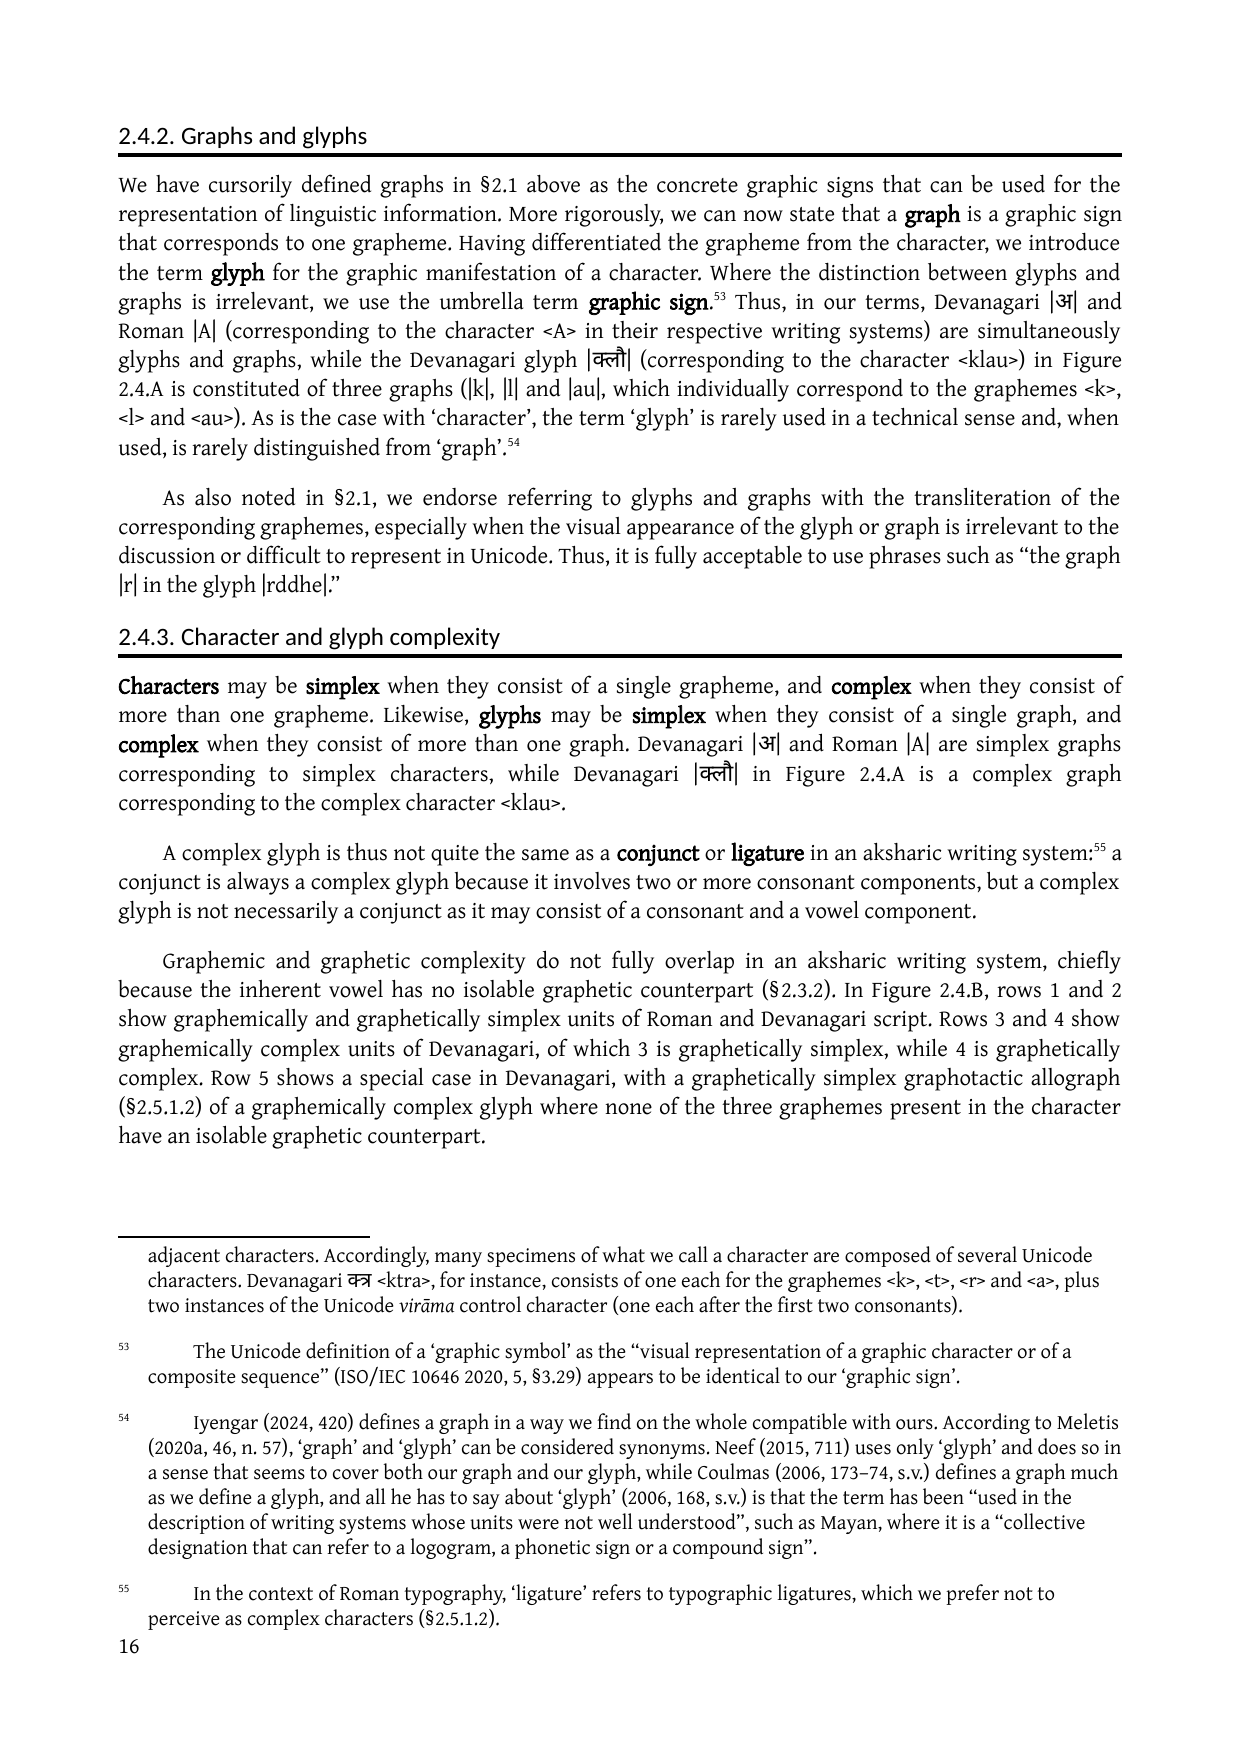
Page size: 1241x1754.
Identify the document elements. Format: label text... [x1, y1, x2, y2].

text We have cursorily defined graphs in §2.1 above as the concrete graphic signs that can be used for the representation of linguistic information. More rigorously, we can now state that a graph is a graphic sign that corresponds to one grapheme. Having differentiated the grapheme from the character, we introduce the term glyph for the graphic manifestation of a character. Where the distinction between glyphs and graphs is irrelevant, we use the umbrella term graphic sign. Thus, in our terms, Devanagari |अ| and Roman |A| (corresponding to the character <A> in their respective writing systems) are simultaneously glyphs and graphs, while the Devanagari glyph |क्लौ| (corresponding to the character <klau>) in Figure 2.4.A is constituted of three graphs (|k|, |l| and |au|, which individually correspond to the graphemes <k>, <l> and <au>). As is the case with ‘character’, the term ‘glyph’ is rarely used in a technical sense and, when used, is rarely distinguished from ‘graph’. [118, 169, 1122, 461]
text As also noted in §2.1, we endorse referring to glyphs and graphs with the transliteration of the corresponding graphemes, especially when the visual appearance of the glyph or graph is irrelevant to the discussion or difficult to represent in Unicode. Thus, it is fully acceptable to use phrases such as “the graph |r| in the glyph |rddhe|.” [118, 482, 1122, 598]
subtitle Graphs and glyphs [118, 118, 1122, 153]
subtitle Character and glyph complexity [118, 619, 1122, 654]
text Characters may be simplex when they consist of a single grapheme, and complex when they consist of more than one grapheme. Likewise, glyphs may be simplex when they consist of a single graph, and complex when they consist of more than one graph. Devanagari |अ| and Roman |A| are simplex graphs corresponding to simplex characters, while Devanagari |क्लौ| in Figure 2.4.A is a complex graph corresponding to the complex character <klau>. [118, 670, 1122, 816]
text Graphemic and graphetic complexity do not fully overlap in an aksharic writing system, chiefly because the inherent vowel has no isolable graphetic counterpart (§2.3.2). In Figure 2.4.B, rows 1 and 2 show graphemically and graphetically simplex units of Roman and Devanagari script. Rows 3 and 4 show graphemically complex units of Devanagari, of which 3 is graphetically simplex, while 4 is graphetically complex. Row 5 shows a special case in Devanagari, with a graphetically simplex graphotactic allograph (§2.5.1.2) of a graphemically complex glyph where none of the three graphemes present in the character have an isolable graphetic counterpart. [118, 945, 1122, 1149]
text A complex glyph is thus not quite the same as a conjunct or ligature in an aksharic writing system: a conjunct is always a complex glyph because it involves two or more consonant components, but a complex glyph is not necessarily a conjunct as it may consist of a consonant and a vowel component. [118, 837, 1122, 924]
